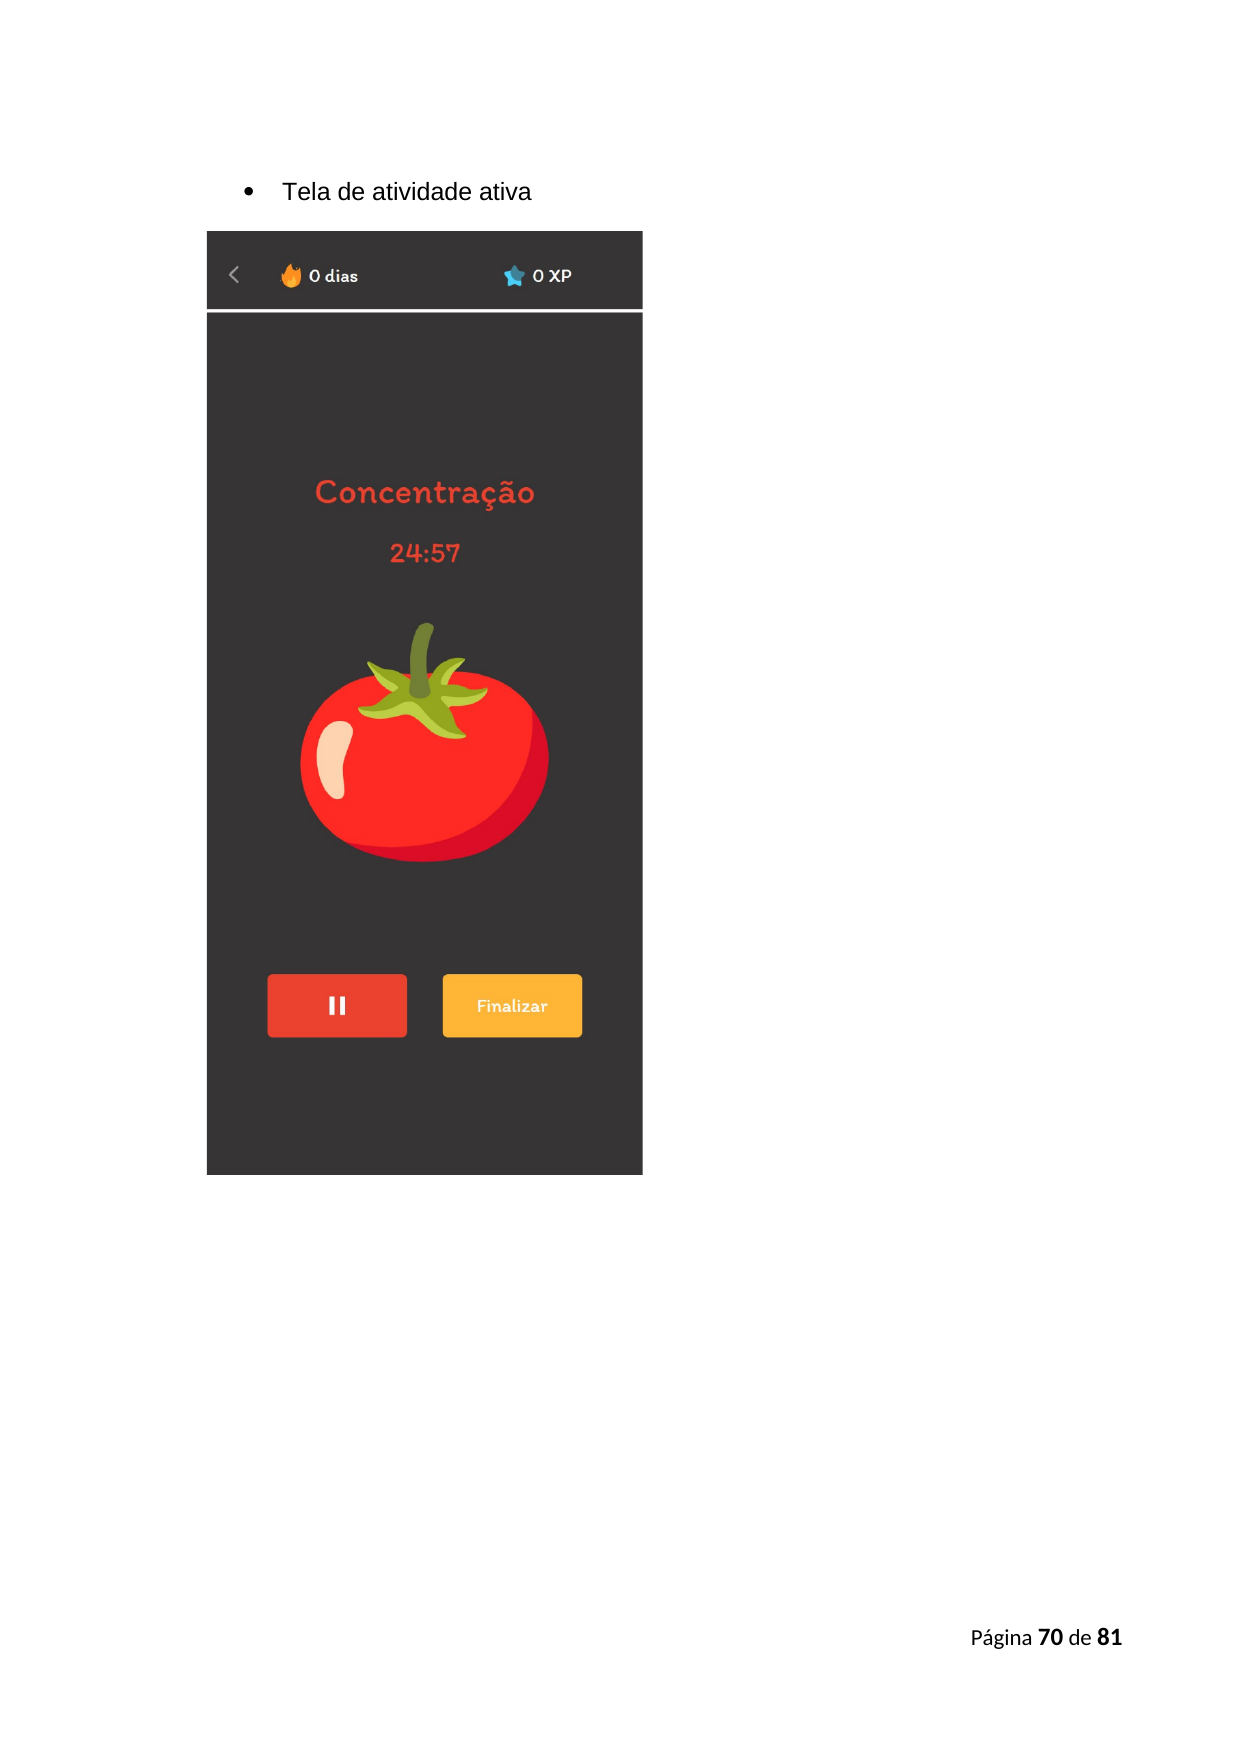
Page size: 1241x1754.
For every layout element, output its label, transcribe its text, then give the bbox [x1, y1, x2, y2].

list Tela de atividade ativa [244, 177, 1122, 206]
picture [206, 231, 643, 1175]
